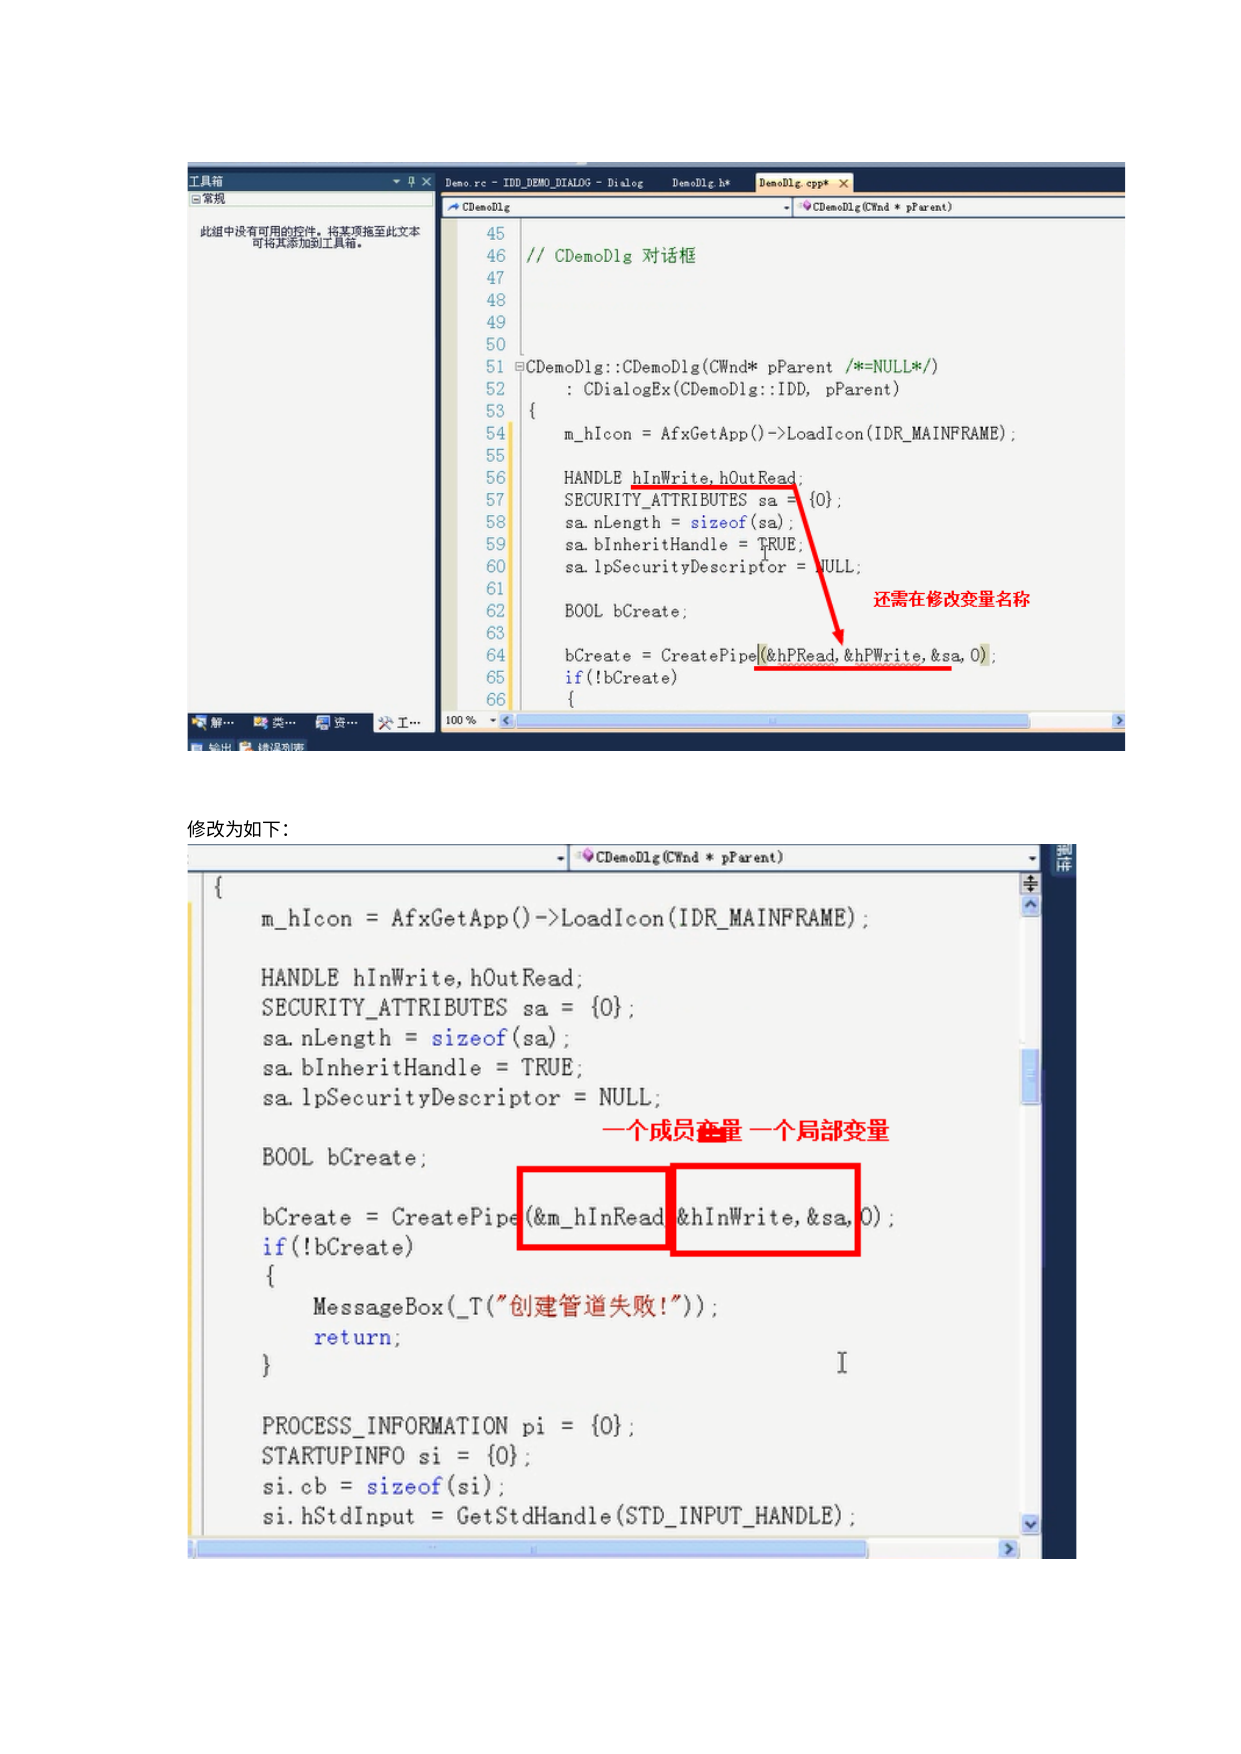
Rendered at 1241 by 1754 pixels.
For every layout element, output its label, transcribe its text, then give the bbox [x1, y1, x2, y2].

text 修改为如下： [187, 812, 1053, 844]
picture [187, 162, 1125, 751]
picture [187, 844, 1077, 1559]
